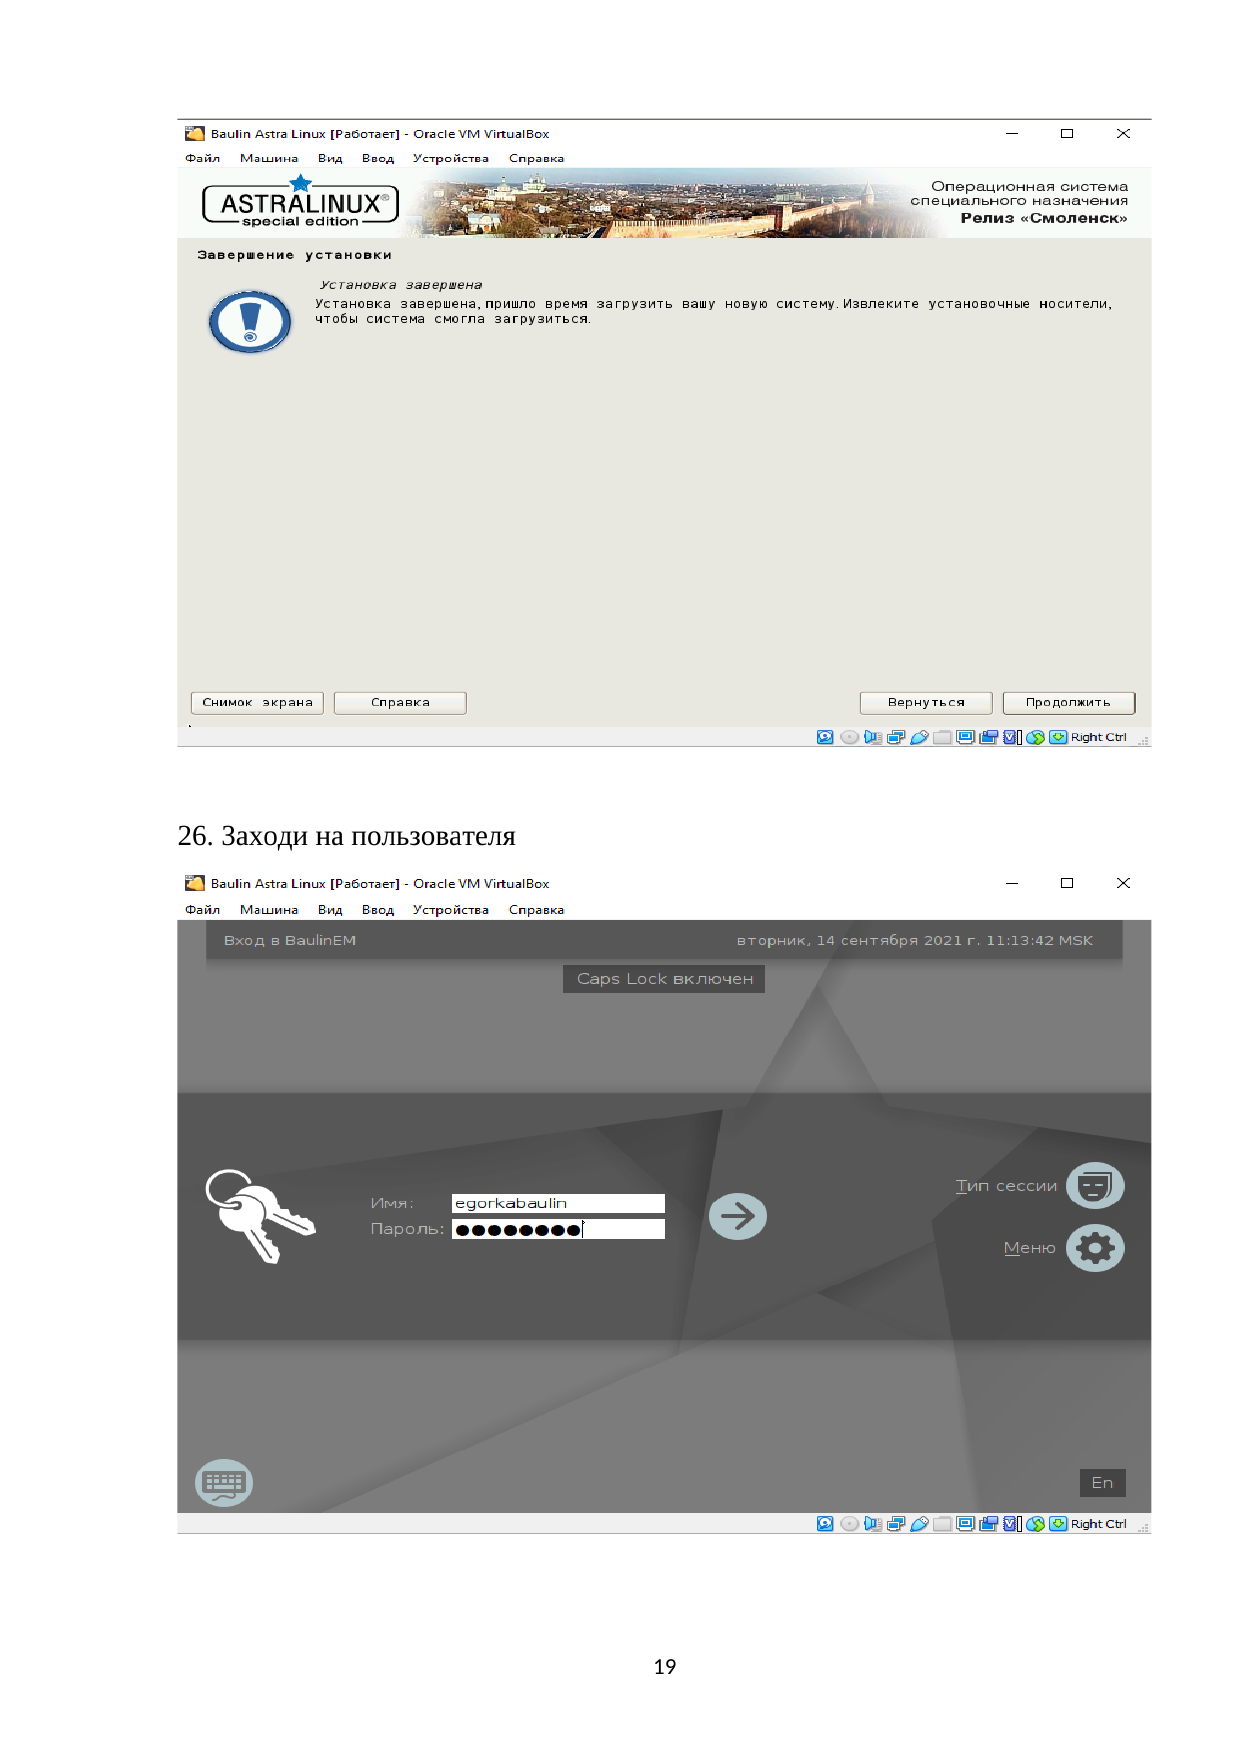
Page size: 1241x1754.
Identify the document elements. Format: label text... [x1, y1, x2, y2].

picture [177, 871, 1152, 1534]
picture [177, 118, 1152, 747]
text 26. Заходи на пользователя [177, 818, 1152, 852]
